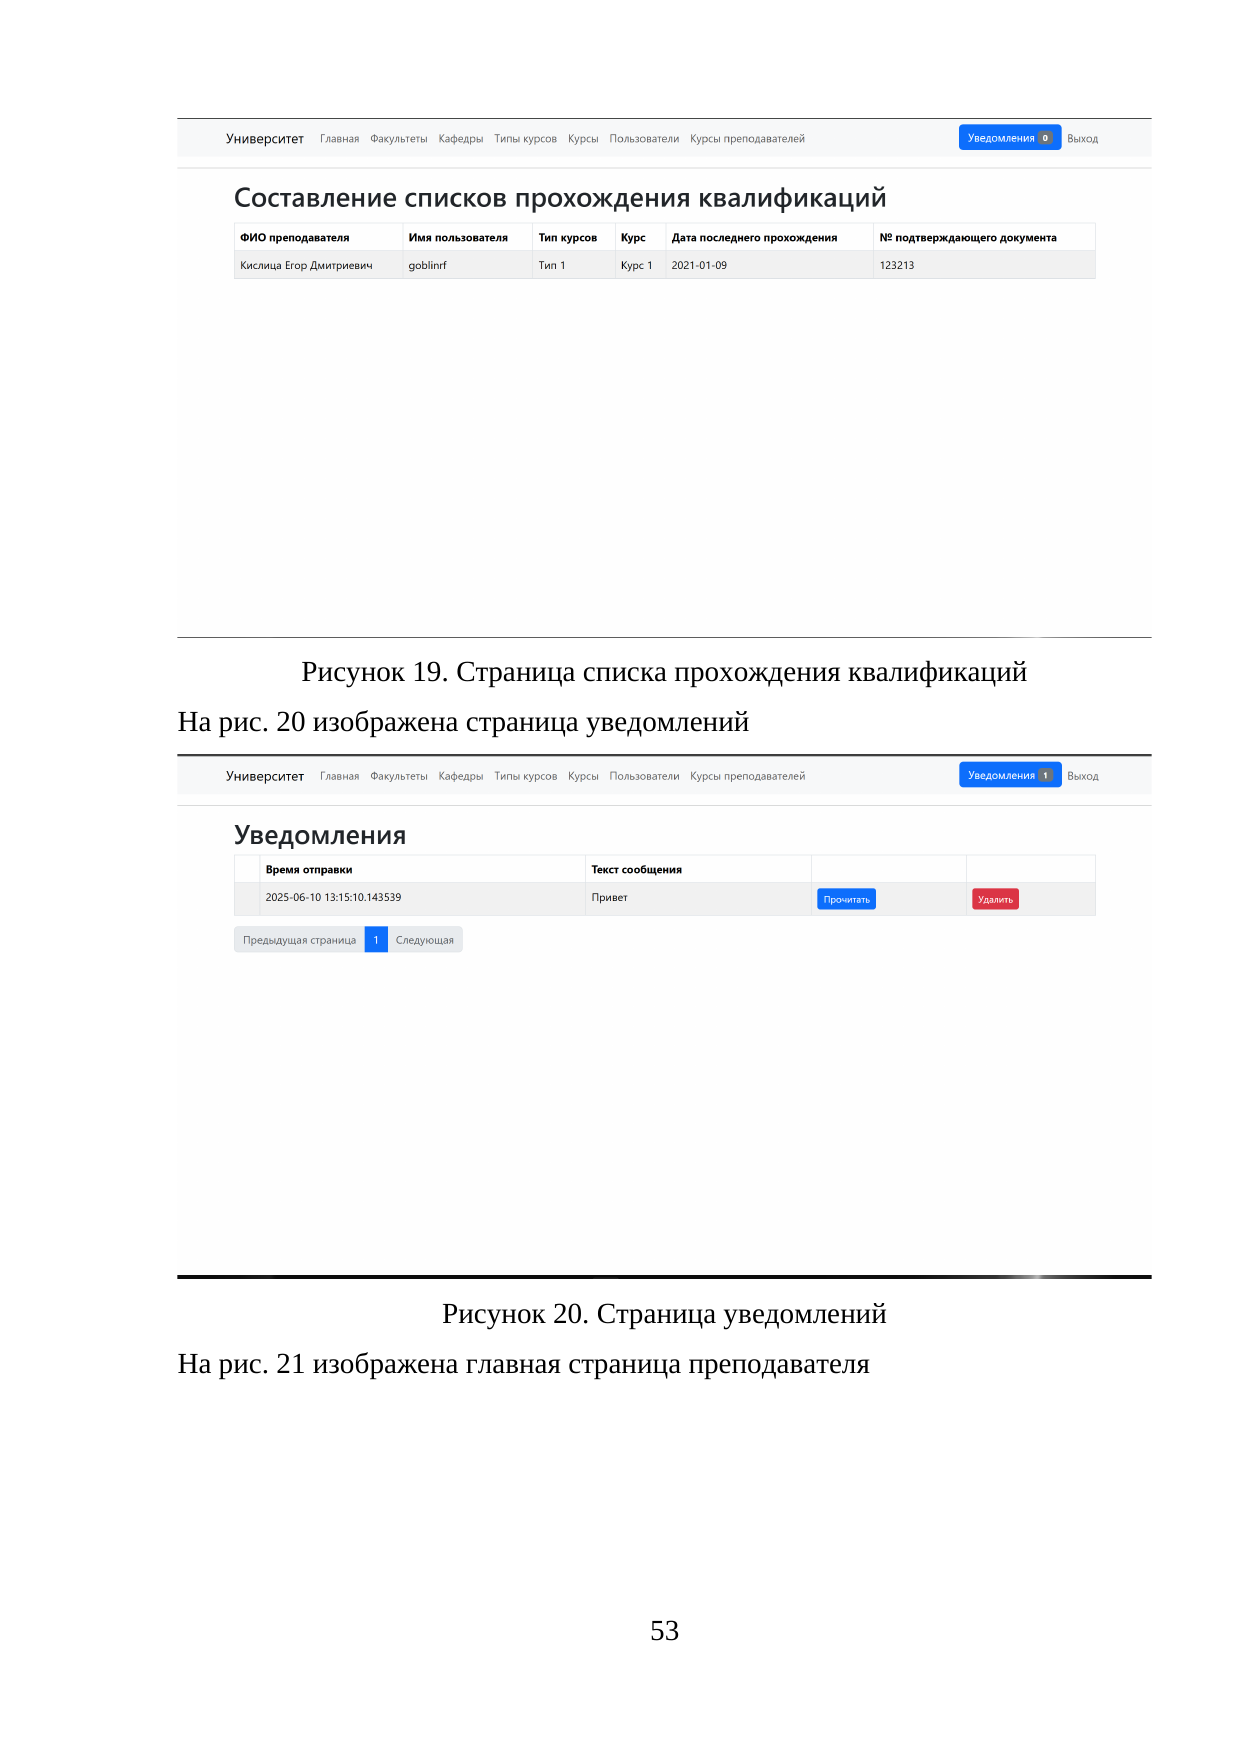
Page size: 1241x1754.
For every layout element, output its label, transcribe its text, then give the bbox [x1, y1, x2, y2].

text На рис. 21 изображена главная страница преподавателя [177, 1346, 1152, 1379]
text Рисунок 19. Страница списка прохождения квалификаций [177, 654, 1152, 688]
text На рис. 20 изображена страница уведомлений [177, 704, 1152, 738]
picture [177, 118, 1152, 638]
picture [177, 754, 1152, 1279]
text Рисунок 20. Страница уведомлений [177, 1296, 1152, 1329]
